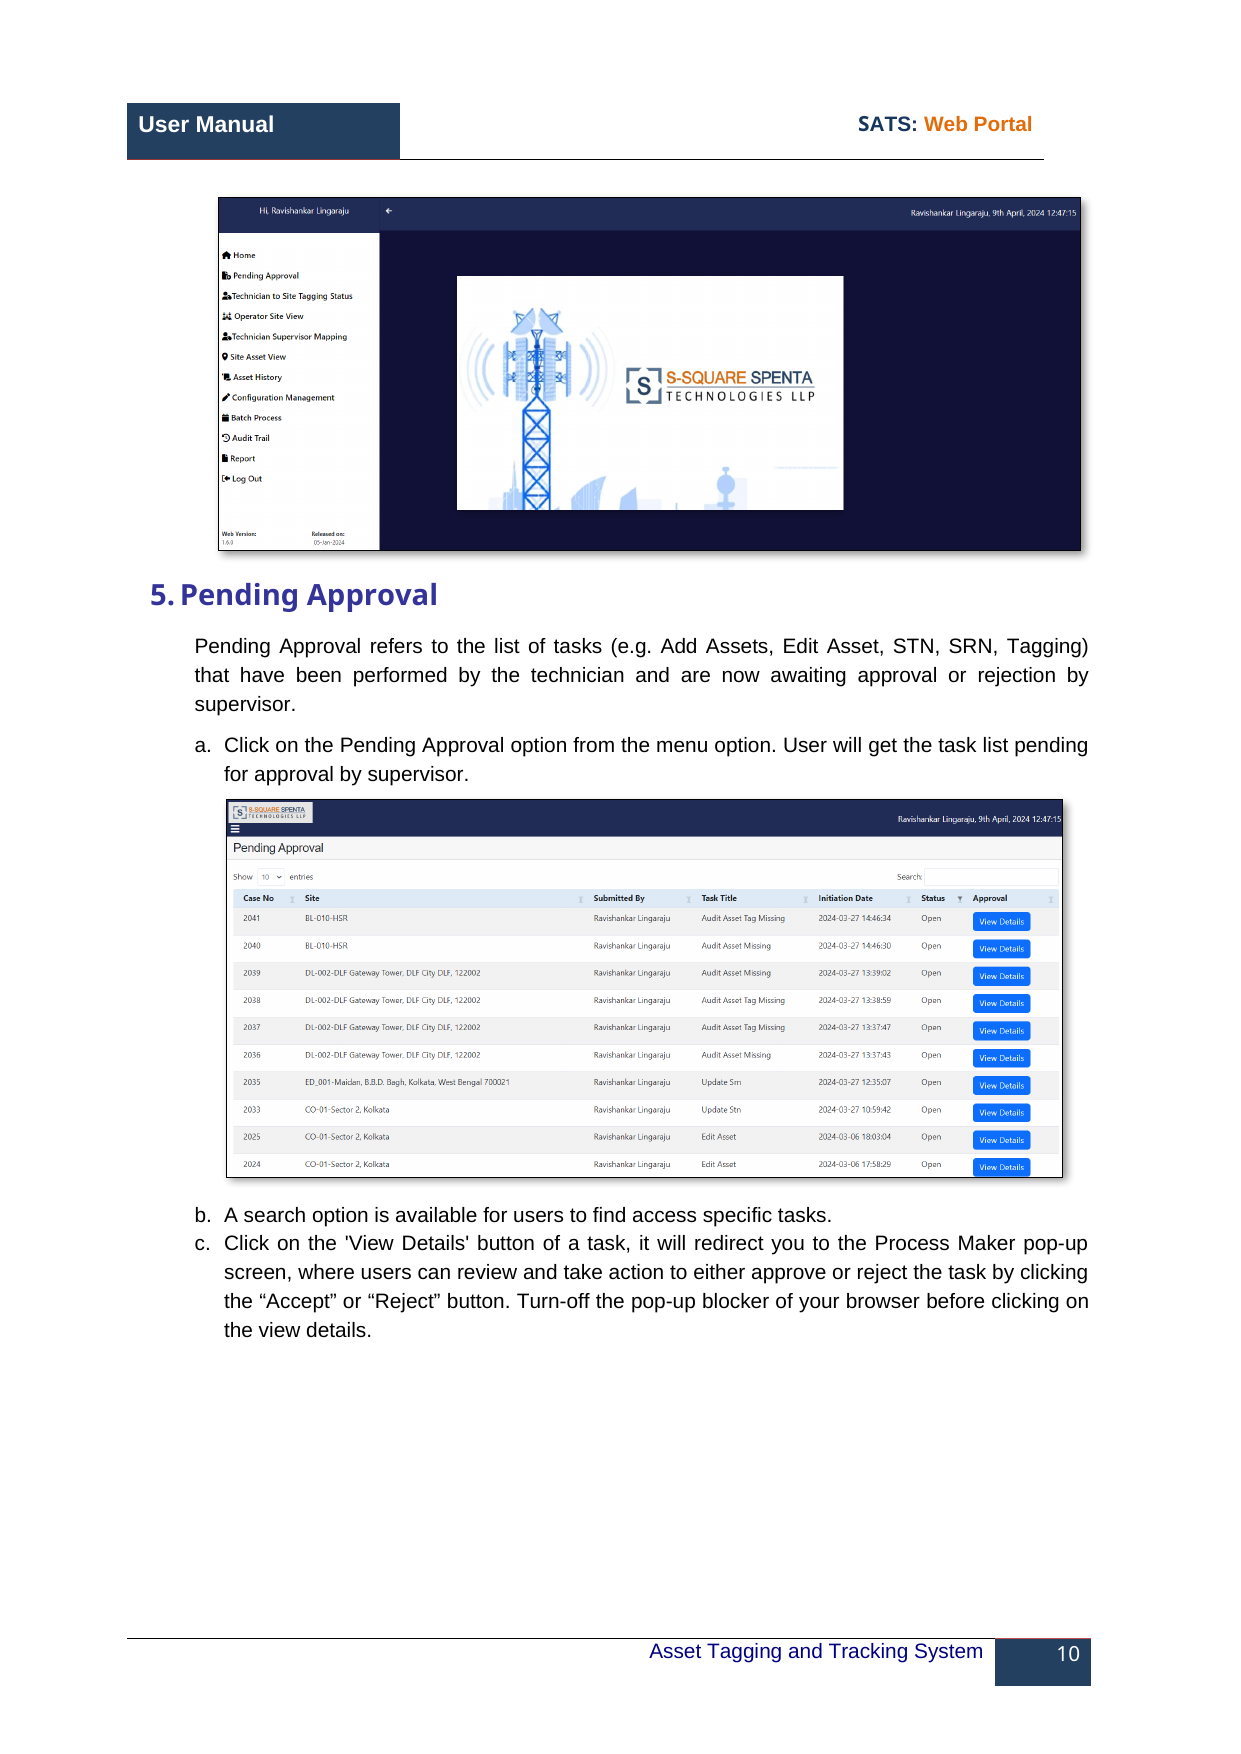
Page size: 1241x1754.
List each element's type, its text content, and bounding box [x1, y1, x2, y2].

list Click on the 'View Details' button of a task, it will redirect you to the Process Maker pop-up screen, where users can review and take action to either approve or reject the task by clicking the “Accept” or “Reject” button. Turn-off the pop-up blocker of your browser before clicking on the view details. [194, 1231, 1090, 1341]
subtitle Pending Approval [150, 574, 1090, 614]
list Click on the Pending Approval option from the menu option. User will get the task list pending for approval by supervisor. [194, 733, 1090, 786]
picture [219, 198, 1080, 550]
text Pending Approval refers to the list of tasks (e.g. Add Assets, Edit Asset, STN, SRN, Tagging) that have been performed by the technician and are now awaiting approval or rejection by supervisor. [194, 634, 1090, 716]
picture [227, 800, 1062, 1177]
list A search option is available for users to find access specific tasks. [194, 1202, 1090, 1226]
